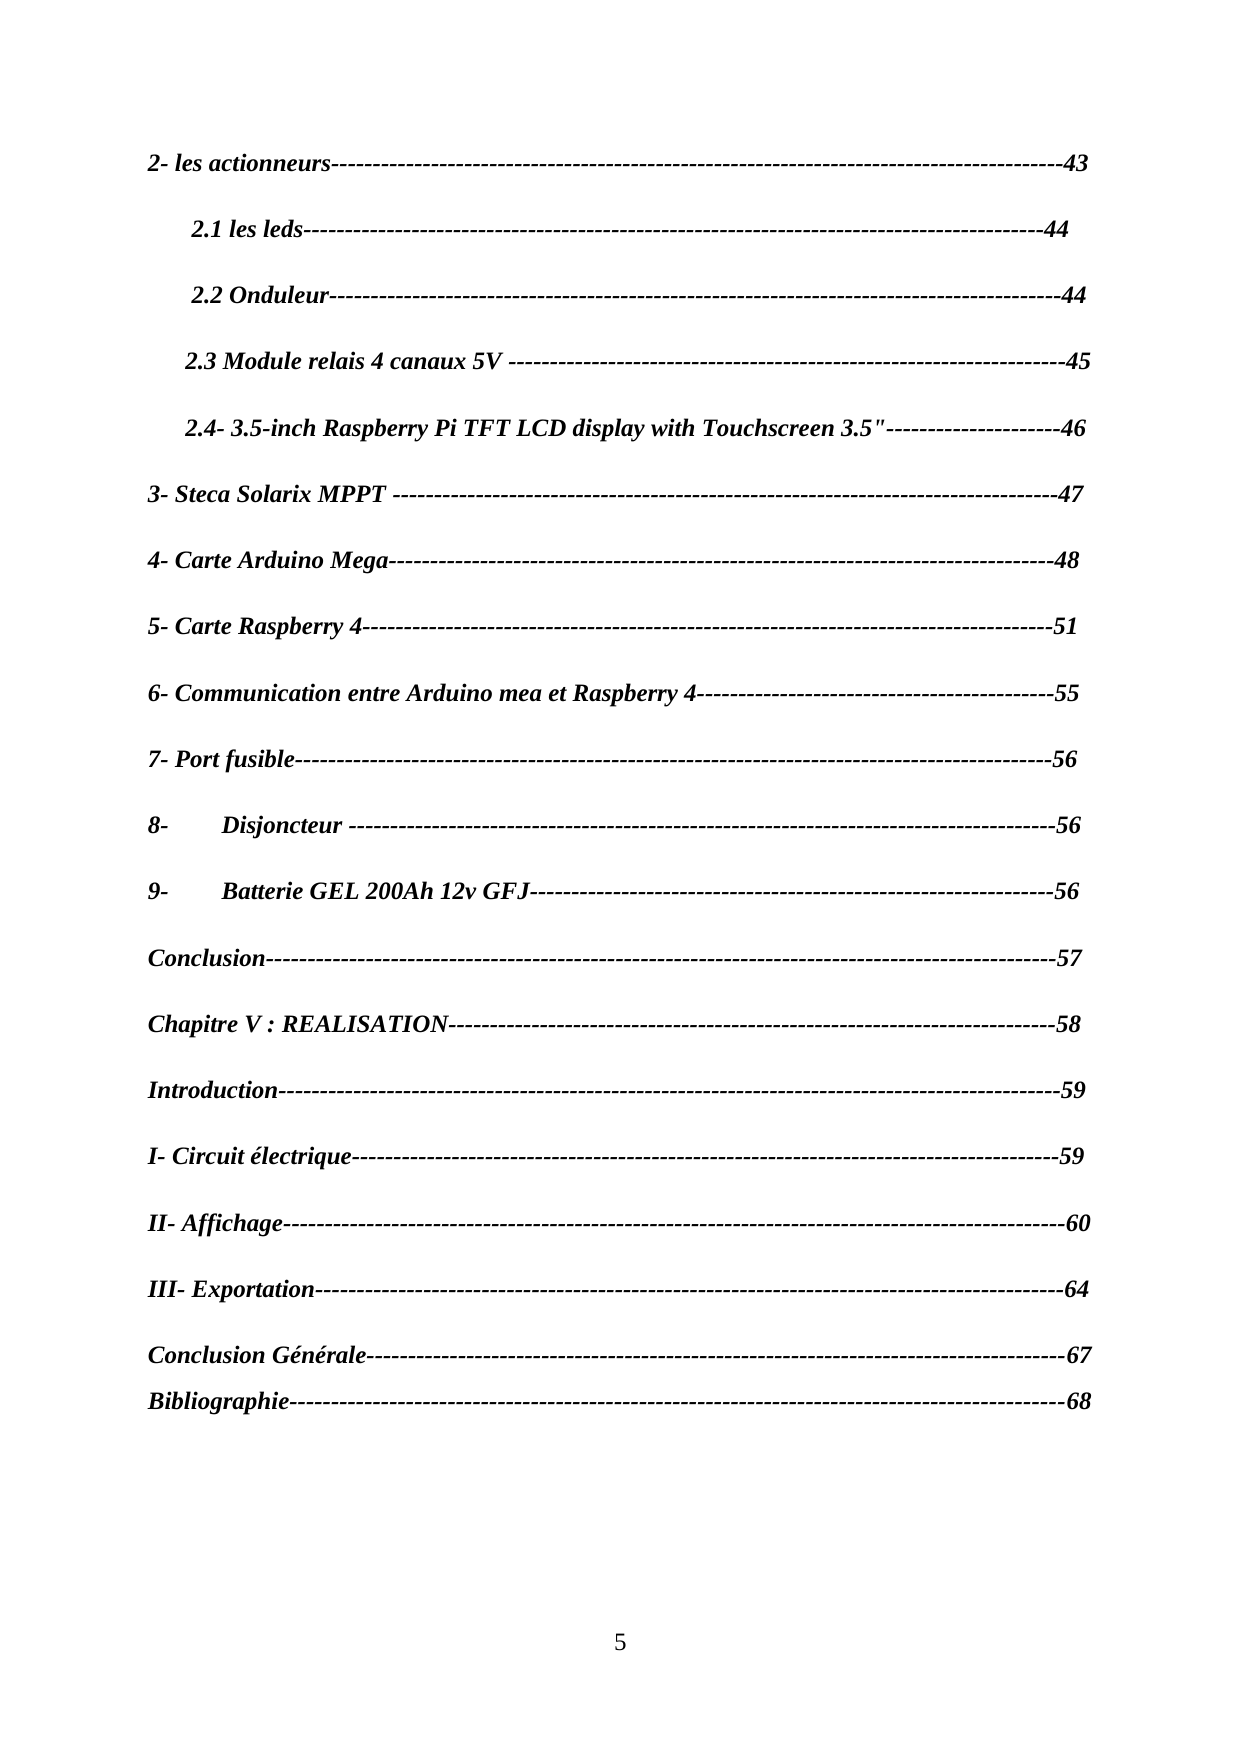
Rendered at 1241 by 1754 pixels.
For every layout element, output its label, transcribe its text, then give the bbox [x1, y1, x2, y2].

text 9- Batterie GEL 200Ah 12v GFJ---------------------------------------------------------------56 [148, 876, 1092, 905]
text 2.2 Onduleur----------------------------------------------------------------------------------------44 [148, 280, 1092, 309]
text 2.4- 3.5-inch Raspberry Pi TFT LCD display with Touchscreen 3.5"---------------------46 [148, 413, 1092, 441]
text 3- Steca Solarix MPPT --------------------------------------------------------------------------------47 [148, 479, 1092, 508]
text I- Circuit électrique-------------------------------------------------------------------------------------59 [148, 1141, 1092, 1170]
text 7- Port fusible-------------------------------------------------------------------------------------------56 [148, 744, 1092, 773]
text 5- Carte Raspberry 4-----------------------------------------------------------------------------------51 [148, 611, 1092, 640]
text Chapitre V : REALISATION-------------------------------------------------------------------------58 [148, 1009, 1092, 1038]
text 8- Disjoncteur -------------------------------------------------------------------------------------56 [148, 810, 1092, 839]
text III- Exportation------------------------------------------------------------------------------------------64 [148, 1274, 1092, 1303]
text Conclusion Générale 67 [148, 1340, 1092, 1369]
text 2- les actionneurs----------------------------------------------------------------------------------------43 [148, 148, 1092, 176]
text Bibliographie 68 [148, 1386, 1092, 1414]
text 4- Carte Arduino Mega--------------------------------------------------------------------------------48 [148, 545, 1092, 574]
text II- Affichage----------------------------------------------------------------------------------------------60 [148, 1208, 1092, 1236]
text 6- Communication entre Arduino mea et Raspberry 4-------------------------------------------55 [148, 678, 1092, 706]
text 2.3 Module relais 4 canaux 5V -------------------------------------------------------------------45 [148, 346, 1092, 375]
text Introduction----------------------------------------------------------------------------------------------59 [148, 1075, 1092, 1104]
text 2.1 les leds-----------------------------------------------------------------------------------------44 [148, 214, 1092, 243]
text Conclusion-----------------------------------------------------------------------------------------------57 [148, 943, 1092, 971]
